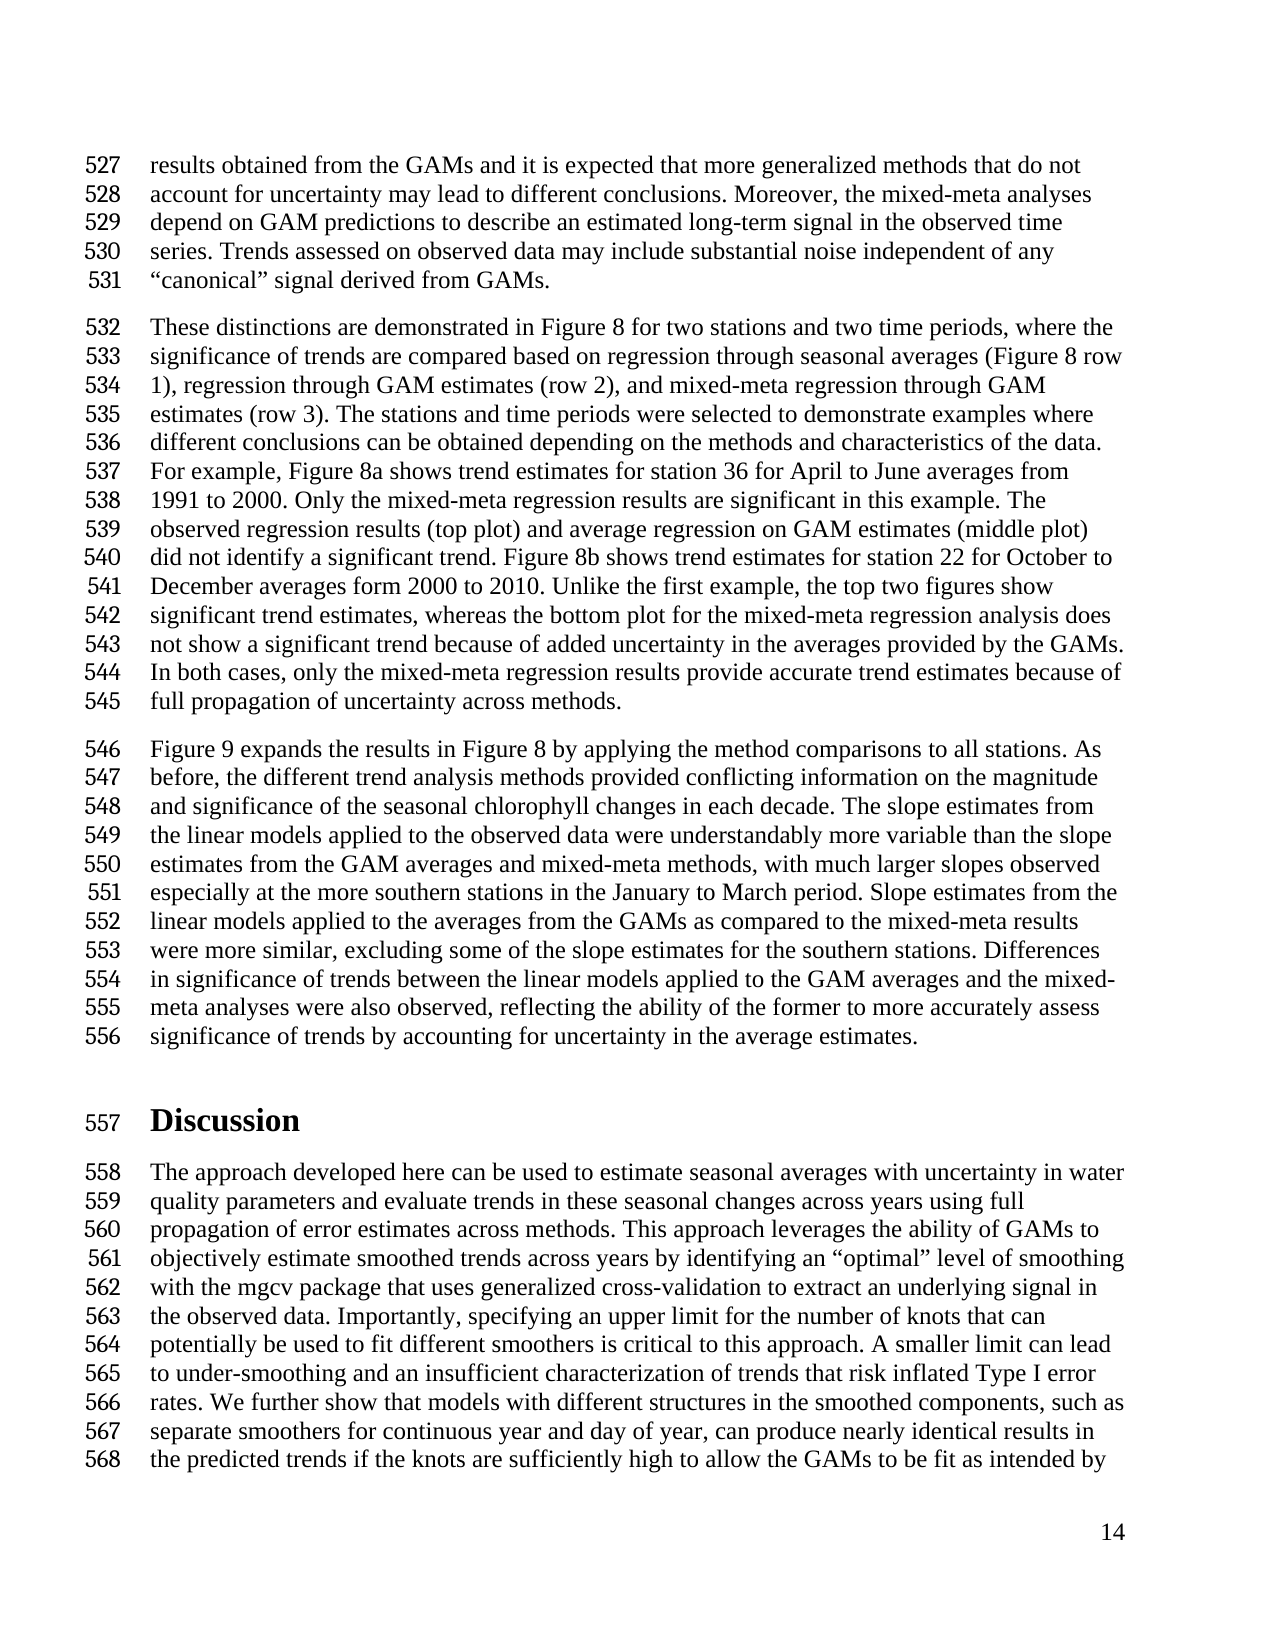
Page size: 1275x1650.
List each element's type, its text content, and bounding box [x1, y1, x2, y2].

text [150, 1157, 1125, 1473]
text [150, 150, 1125, 294]
text Figure 9 expands the results in Figure 8 by applying the method comparisons to all stations. As before, the different trend analysis methods provided conflicting information on the magnitude and significance of the seasonal chlorophyll changes in each decade. The slope estimates from the linear models applied to the observed data were understandably more variable than the slope estimates from the GAM averages and mixed-meta methods, with much larger slopes observed especially at the more southern stations in the January to March period. Slope estimates from the linear models applied to the averages from the GAMs as compared to the mixed-meta results were more similar, excluding some of the slope estimates for the southern stations. Differences in significance of trends between the linear models applied to the GAM averages and the mixed-meta analyses were also observed, reflecting the ability of the former to more accurately assess significance of trends by accounting for uncertainty in the average estimates. [150, 734, 1125, 1050]
text These distinctions are demonstrated in Figure 8 for two stations and two time periods, where the significance of trends are compared based on regression through seasonal averages (Figure 8 row 1), regression through GAM estimates (row 2), and mixed-meta regression through GAM estimates (row 3). The stations and time periods were selected to demonstrate examples where different conclusions can be obtained depending on the methods and characteristics of the data. For example, Figure 8a shows trend estimates for station 36 for April to June averages from 1991 to 2000. Only the mixed-meta regression results are significant in this example. The observed regression results (top plot) and average regression on GAM estimates (middle plot) did not identify a significant trend. Figure 8b shows trend estimates for station 22 for October to December averages form 2000 to 2010. Unlike the first example, the top two figures show significant trend estimates, whereas the bottom plot for the mixed-meta regression analysis does not show a significant trend because of added uncertainty in the averages provided by the GAMs. In both cases, only the mixed-meta regression results provide accurate trend estimates because of full propagation of uncertainty across methods. [150, 312, 1125, 715]
subtitle Discussion [150, 1100, 1125, 1138]
